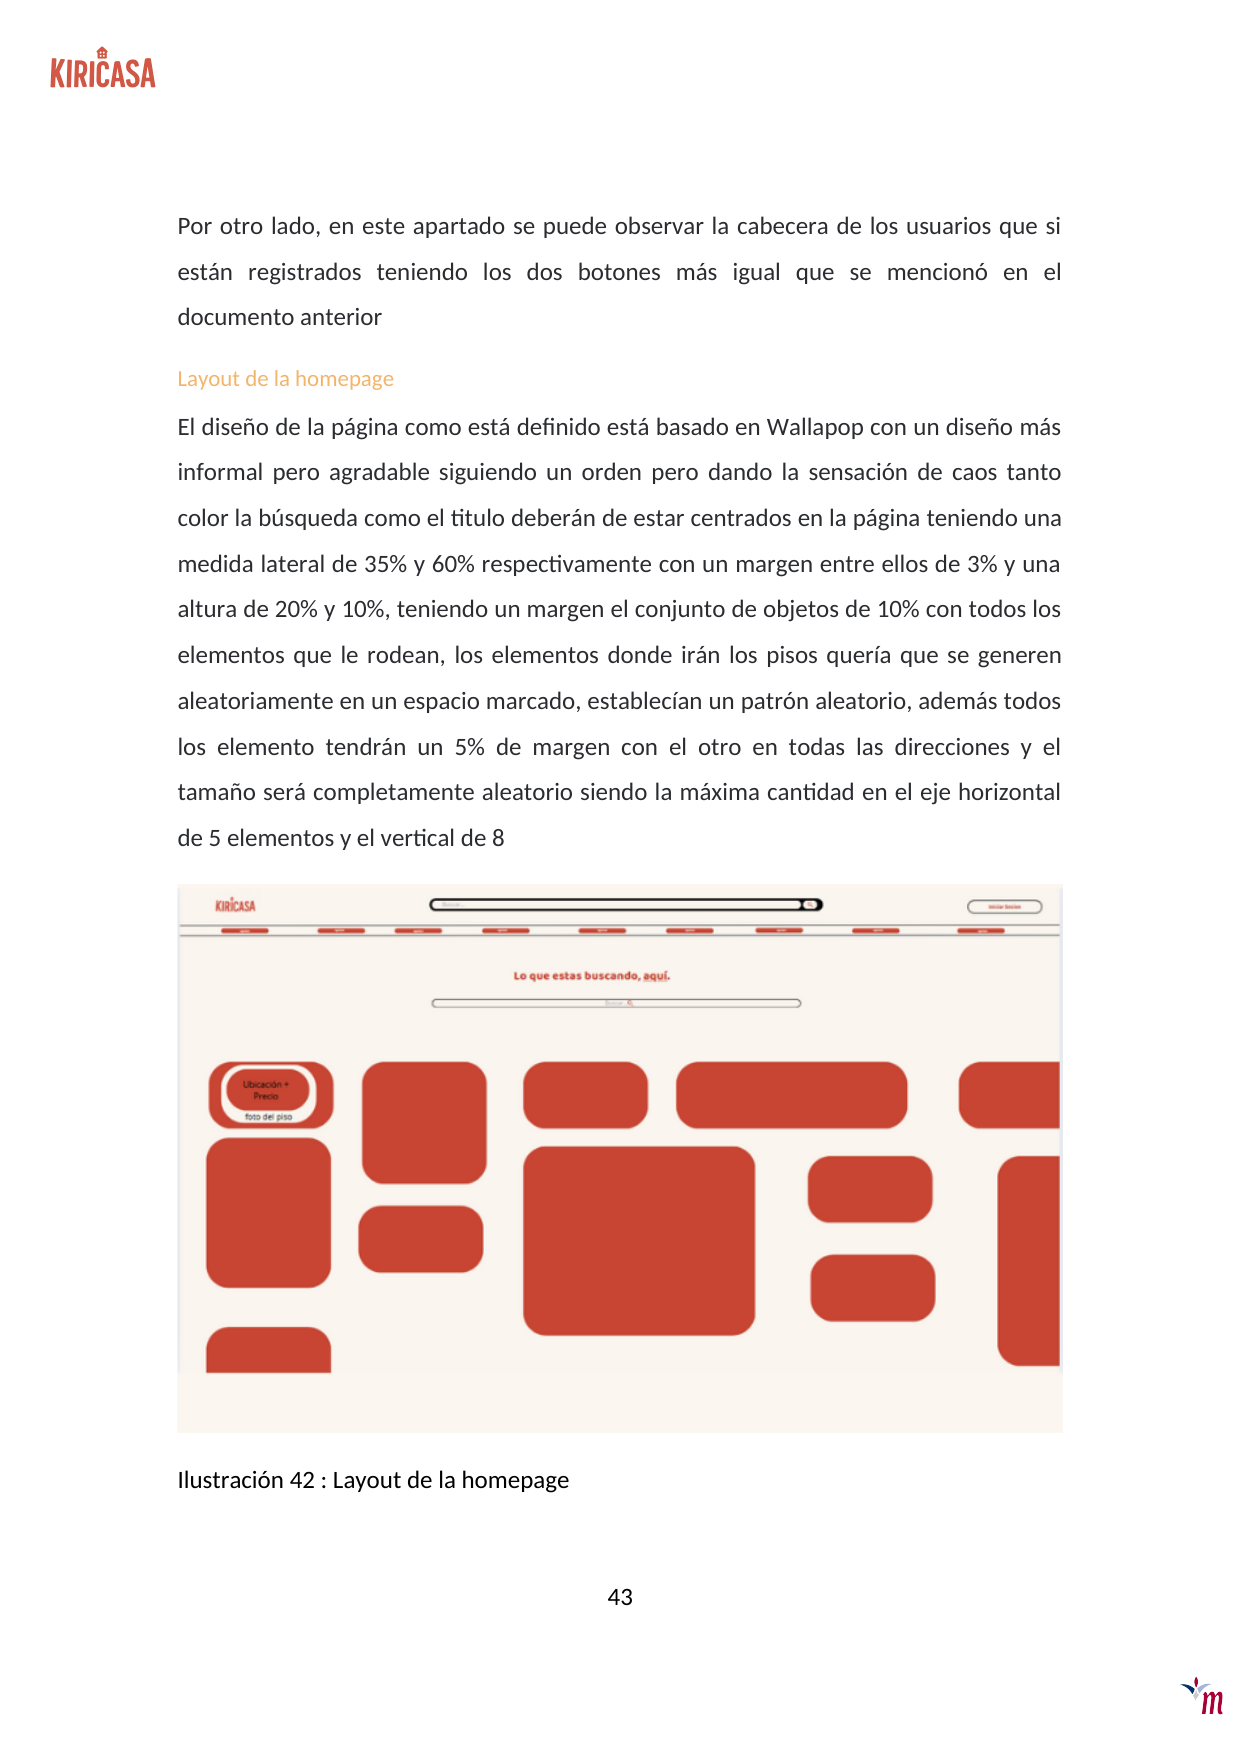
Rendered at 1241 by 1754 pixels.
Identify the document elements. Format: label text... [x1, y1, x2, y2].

text Layout de la homepage [177, 364, 1063, 392]
text El diseño de la página como está definido está basado en Wallapop con un diseño más informal pero agradable siguiendo un orden pero dando la sensación de caos tanto color la búsqueda como el titulo deberán de estar centrados en la página teniendo una medida lateral de 35% y 60% respectivamente con un margen entre ellos de 3% y una altura de 20% y 10%, teniendo un margen el conjunto de objetos de 10% con todos los elementos que le rodean, los elementos donde irán los pisos quería que se generen aleatoriamente en un espacio marcado, establecían un patrón aleatorio, además todos los elemento tendrán un 5% de margen con el otro en todas las direcciones y el tamaño será completamente aleatorio siendo la máxima cantidad en el eje horizontal de 5 elementos y el vertical de 8 [177, 411, 1063, 853]
picture [1168, 1665, 1241, 1732]
picture [46, 40, 156, 94]
text Ilustración 42 : Layout de la homepage [177, 1464, 1063, 1495]
picture [177, 884, 1063, 1433]
text Por otro lado, en este apartado se puede observar la cabecera de los usuarios que si están registrados teniendo los dos botones más igual que se mencionó en el documento anterior [177, 210, 1063, 332]
